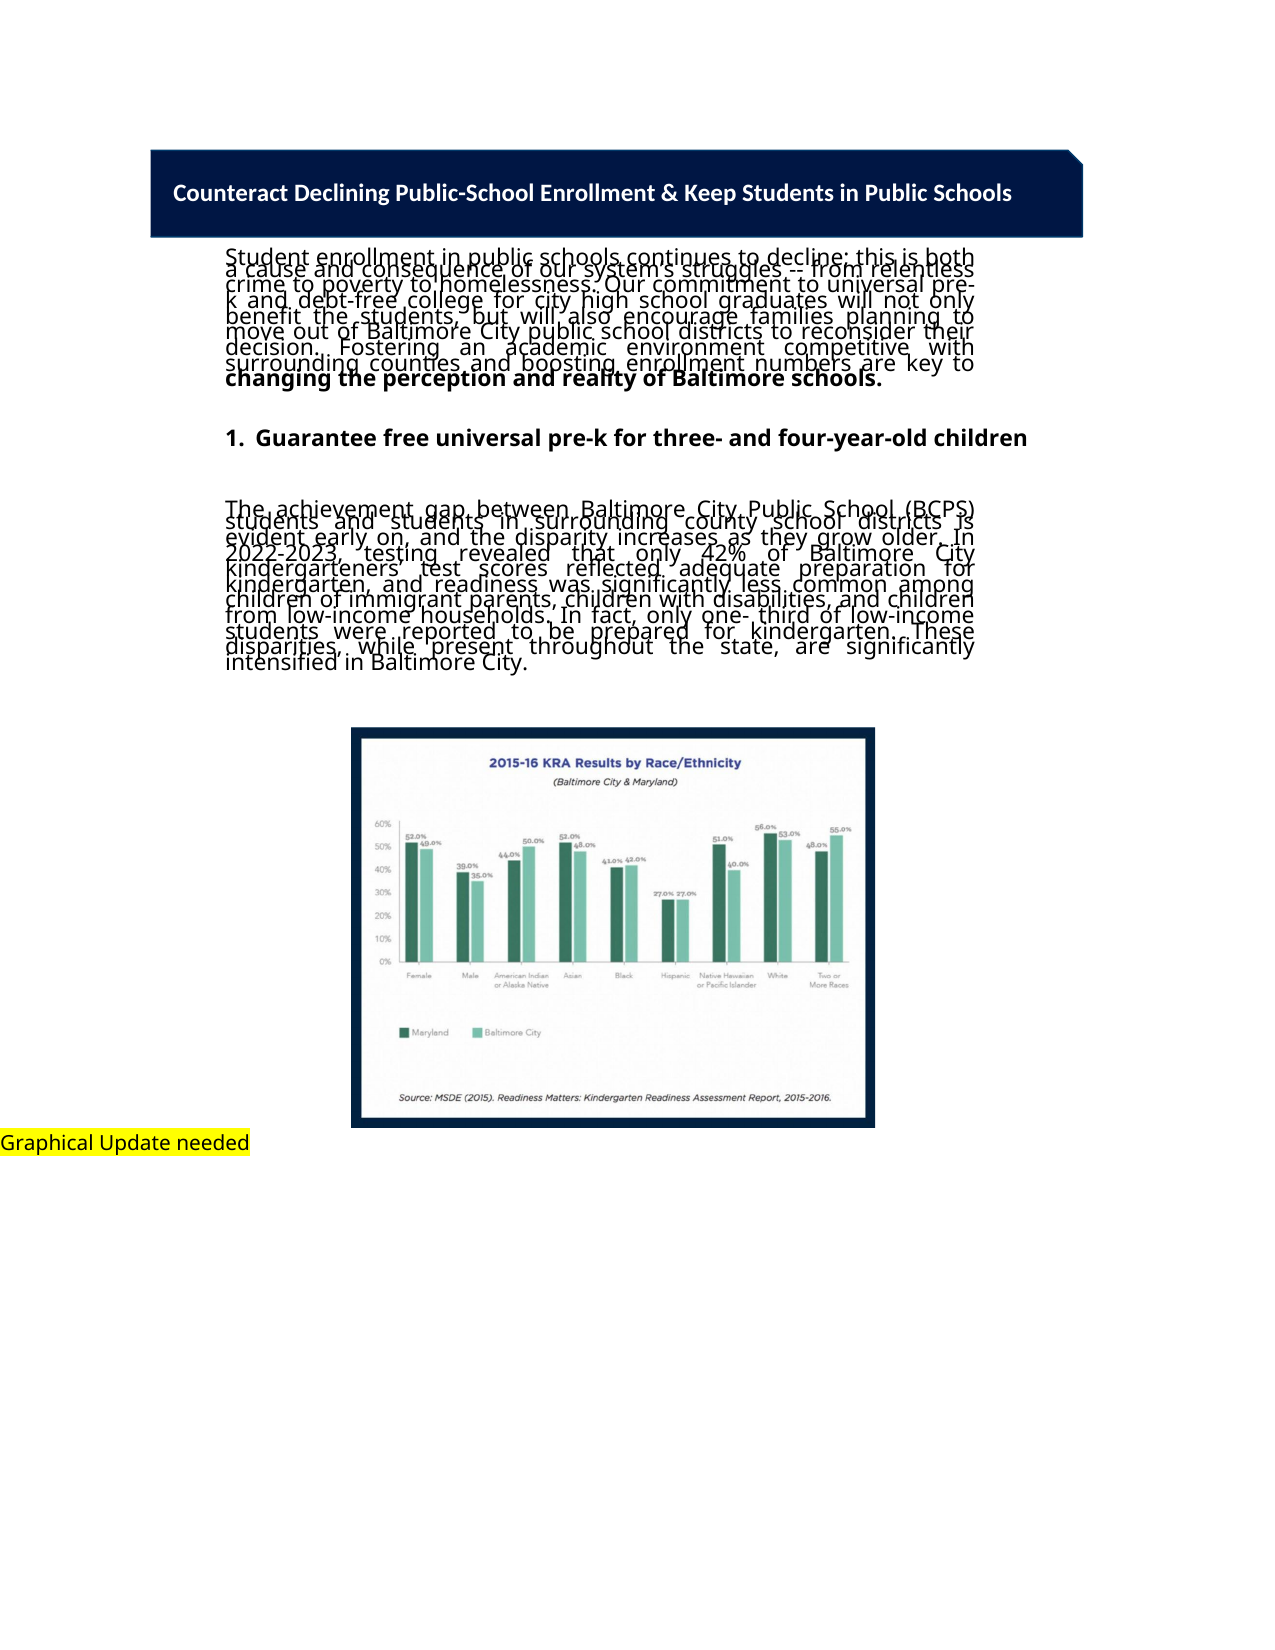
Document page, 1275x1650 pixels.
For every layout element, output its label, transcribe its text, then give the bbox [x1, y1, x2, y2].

text Student enrollment in public schools continues to decline; this is both a cause and consequence of our system’s struggles -- from relentless crime to poverty to homelessness. Our commitment to universal pre-k and debt-free college for city high school graduates will not only benefit the students, but will also encourage families planning to move out of Baltimore City public school districts to reconsider their decision. Fostering an academic environment competitive with surrounding counties and boosting enrollment numbers are key to changing the perception and reality of Baltimore schools. [225, 253, 976, 393]
picture [351, 727, 876, 1128]
text The achievement gap between Baltimore City Public School (BCPS) students and students in surrounding county school districts is evident early on, and the disparity increases as they grow older. In 2022-2023, testing revealed that only 42% of Baltimore City kindergarteners’ test scores reflected adequate preparation for kindergarten, and readiness was significantly less common among children of immigrant parents, children with disabilities, and children from low-income households. In fact, only one- third of low-income students were reported to be prepared for kindergarten. These disparities, while present throughout the state, are significantly intensified in Baltimore City. [225, 505, 976, 677]
list Guarantee free universal pre-k for three- and four-year-old children [225, 422, 1275, 453]
